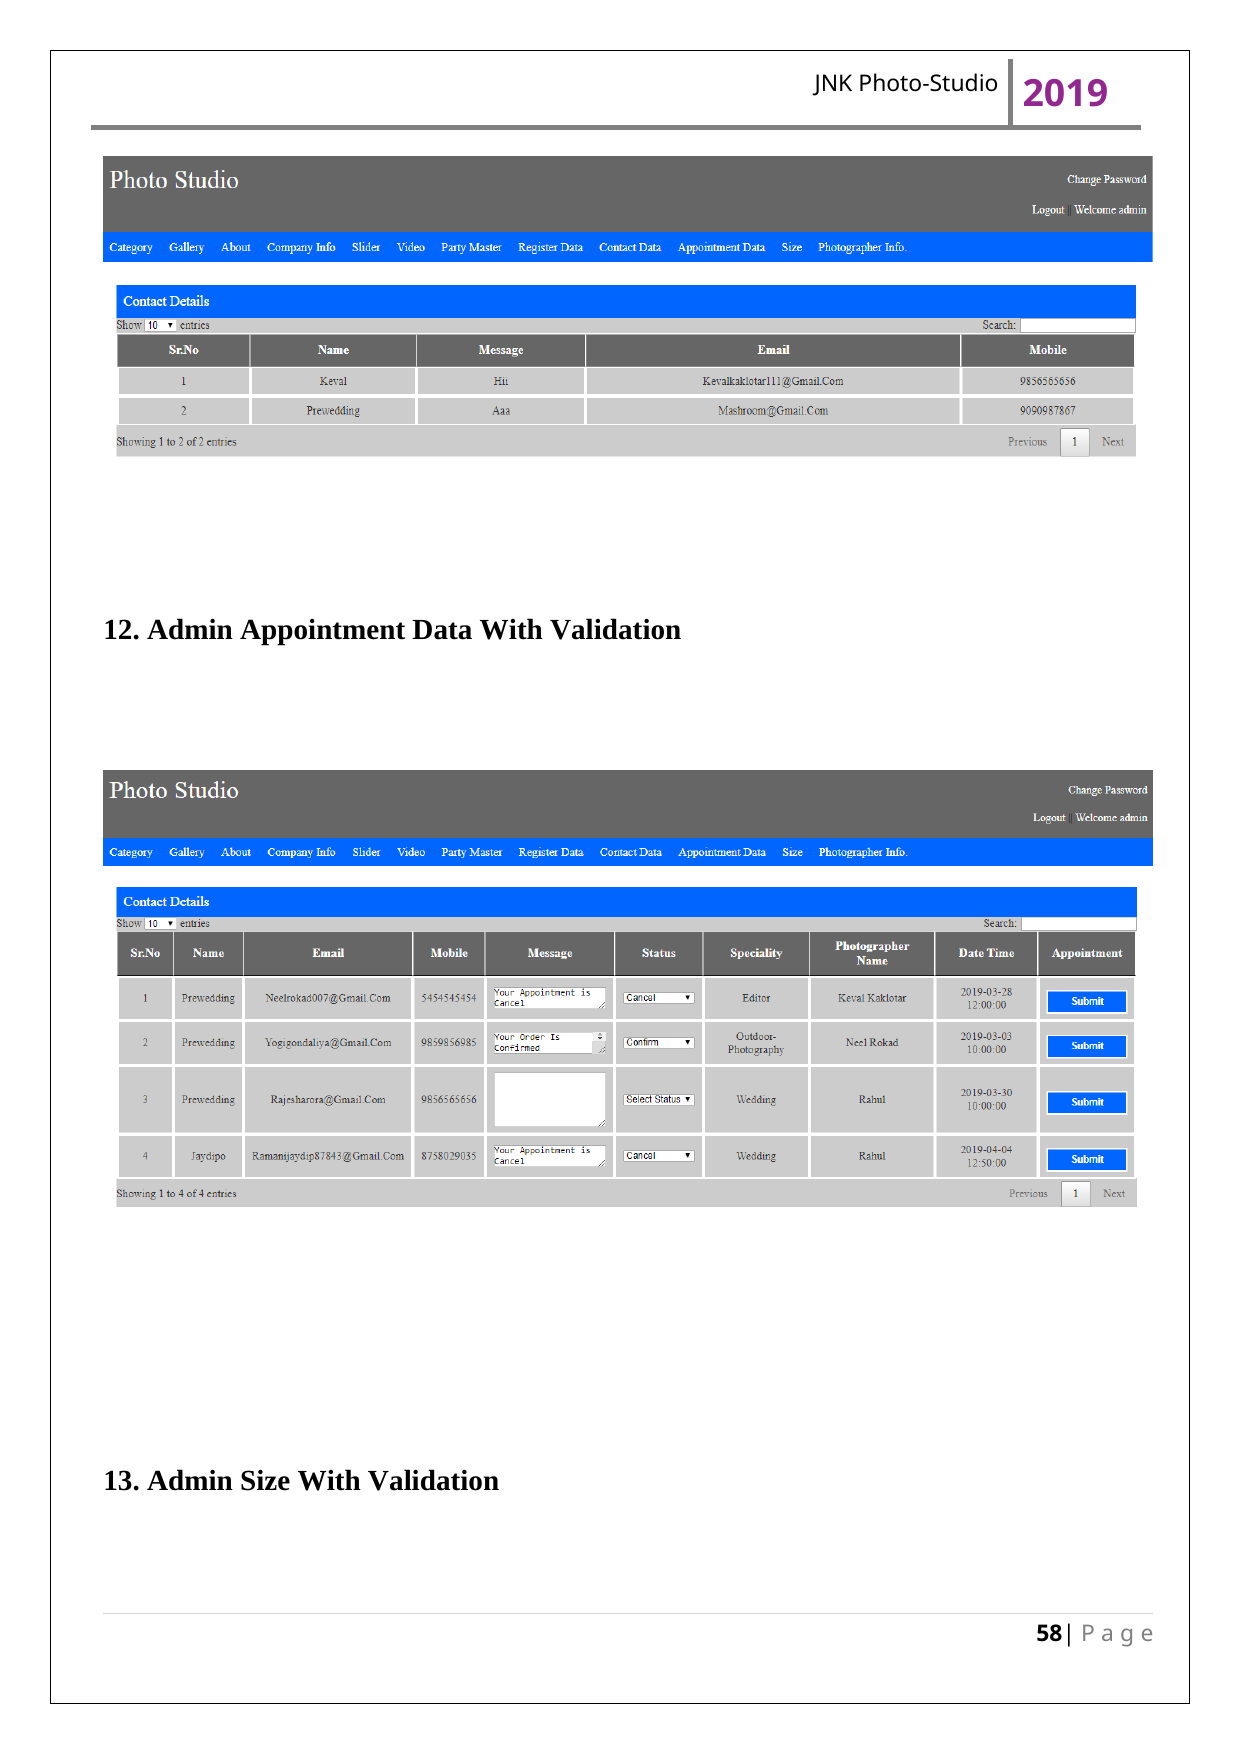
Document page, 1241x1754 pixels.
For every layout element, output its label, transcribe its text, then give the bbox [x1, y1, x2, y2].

text 13. Admin Size With Validation [103, 1463, 1153, 1497]
text 12. Admin Appointment Data With Validation [103, 612, 1153, 646]
picture [103, 770, 1153, 1247]
picture [103, 156, 1153, 488]
